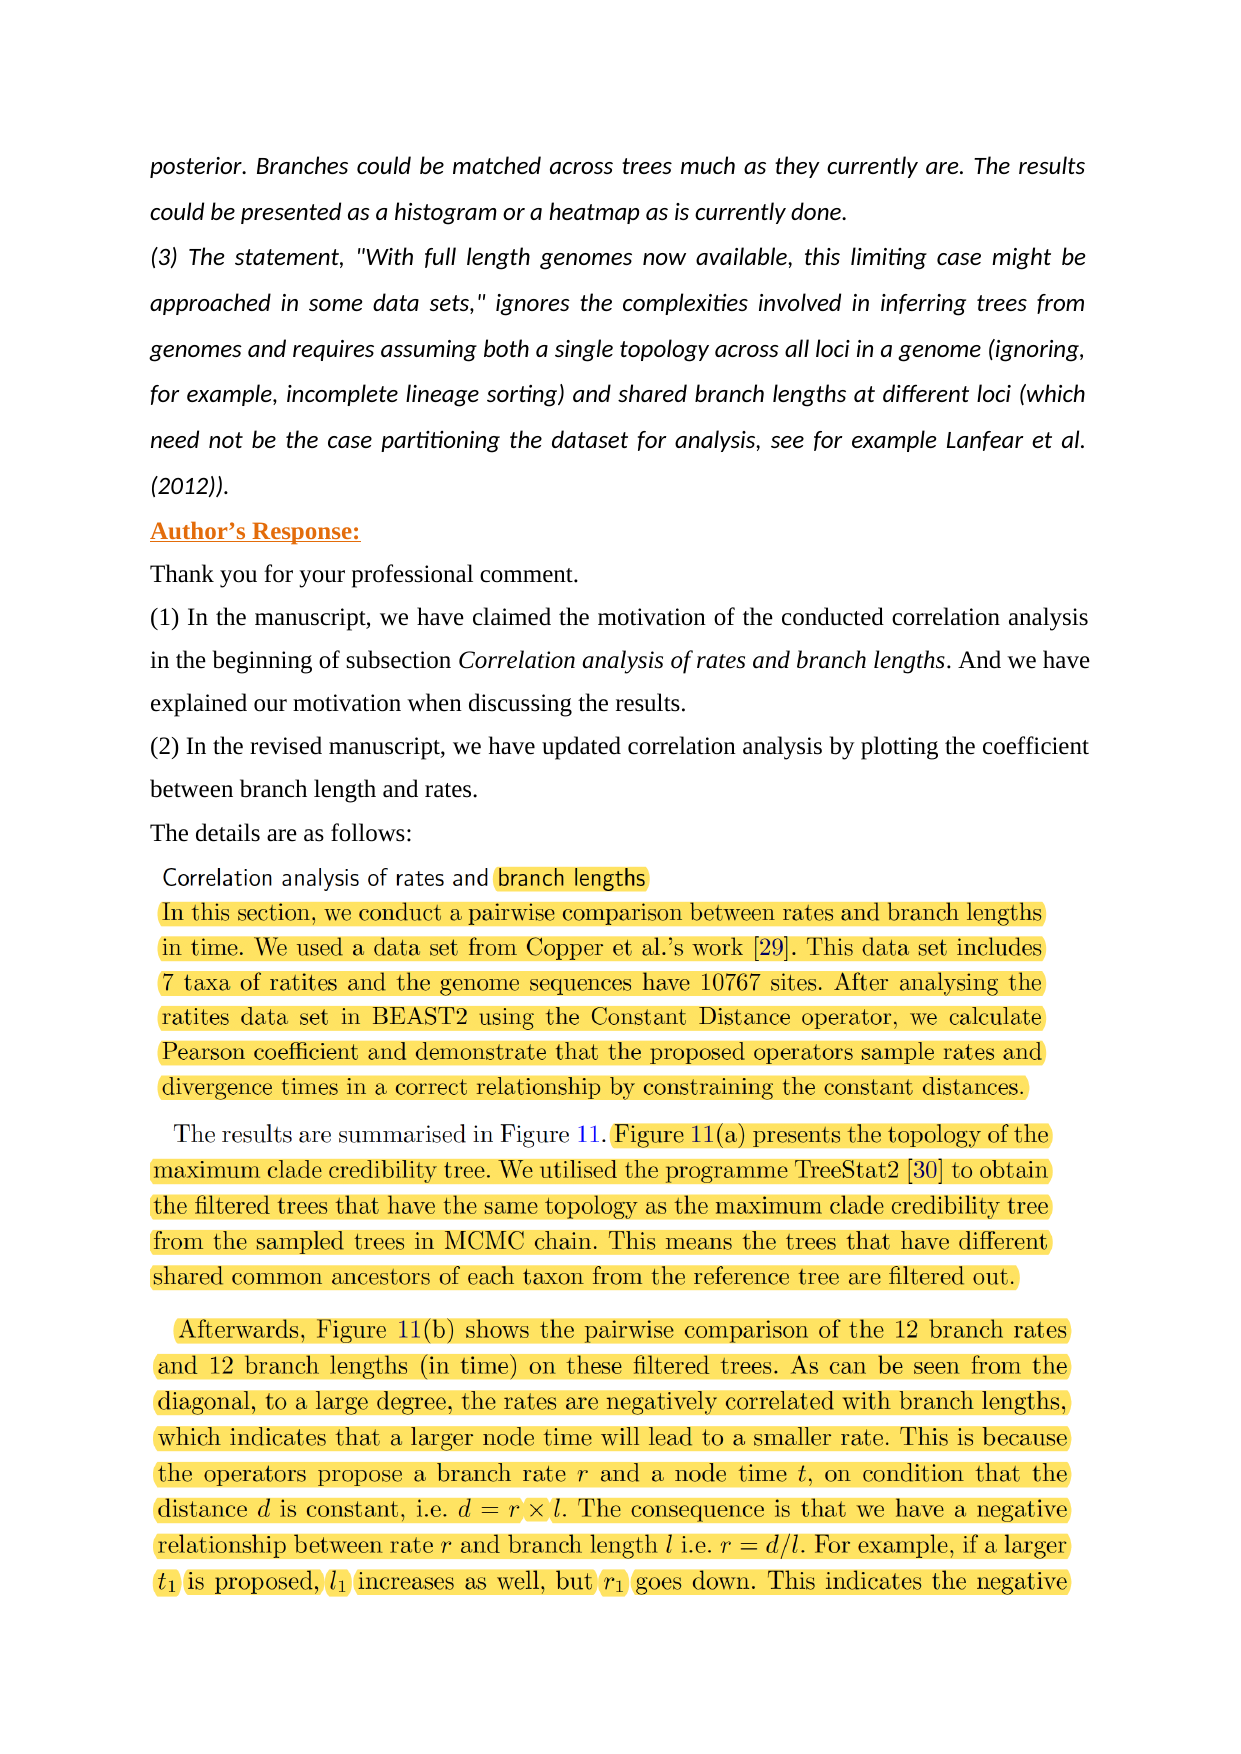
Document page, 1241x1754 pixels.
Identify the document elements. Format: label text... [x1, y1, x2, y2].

picture [150, 1120, 1057, 1296]
text Author’s Response: [150, 516, 1090, 544]
text (2) In the revised manuscript, we have updated correlation analysis by plotting the coefficient between branch length and rates. [150, 731, 1090, 803]
picture [150, 1310, 1076, 1602]
text (1) In the manuscript, we have claimed the motivation of the conducted correlation analysis in the beginning of subsection Correlation analysis of rates and branch lengths. And we have explained our motivation when discussing the results. [150, 602, 1090, 717]
text (3) The statement, "With full length genomes now available, this limiting case might be approached in some data sets," ignores the complexities involved in inferring trees from genomes and requires assuming both a single topology across all loci in a genome (ignoring, for example, incomplete lineage sorting) and shared branch lengths at different loci (which need not be the case partitioning the dataset for analysis, see for example Lanfear et al. (2012)). [150, 241, 1090, 501]
text The details are as follows: [150, 818, 1090, 846]
text Thank you for your professional comment. [150, 559, 1090, 588]
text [150, 150, 1090, 226]
picture [150, 860, 1054, 1106]
